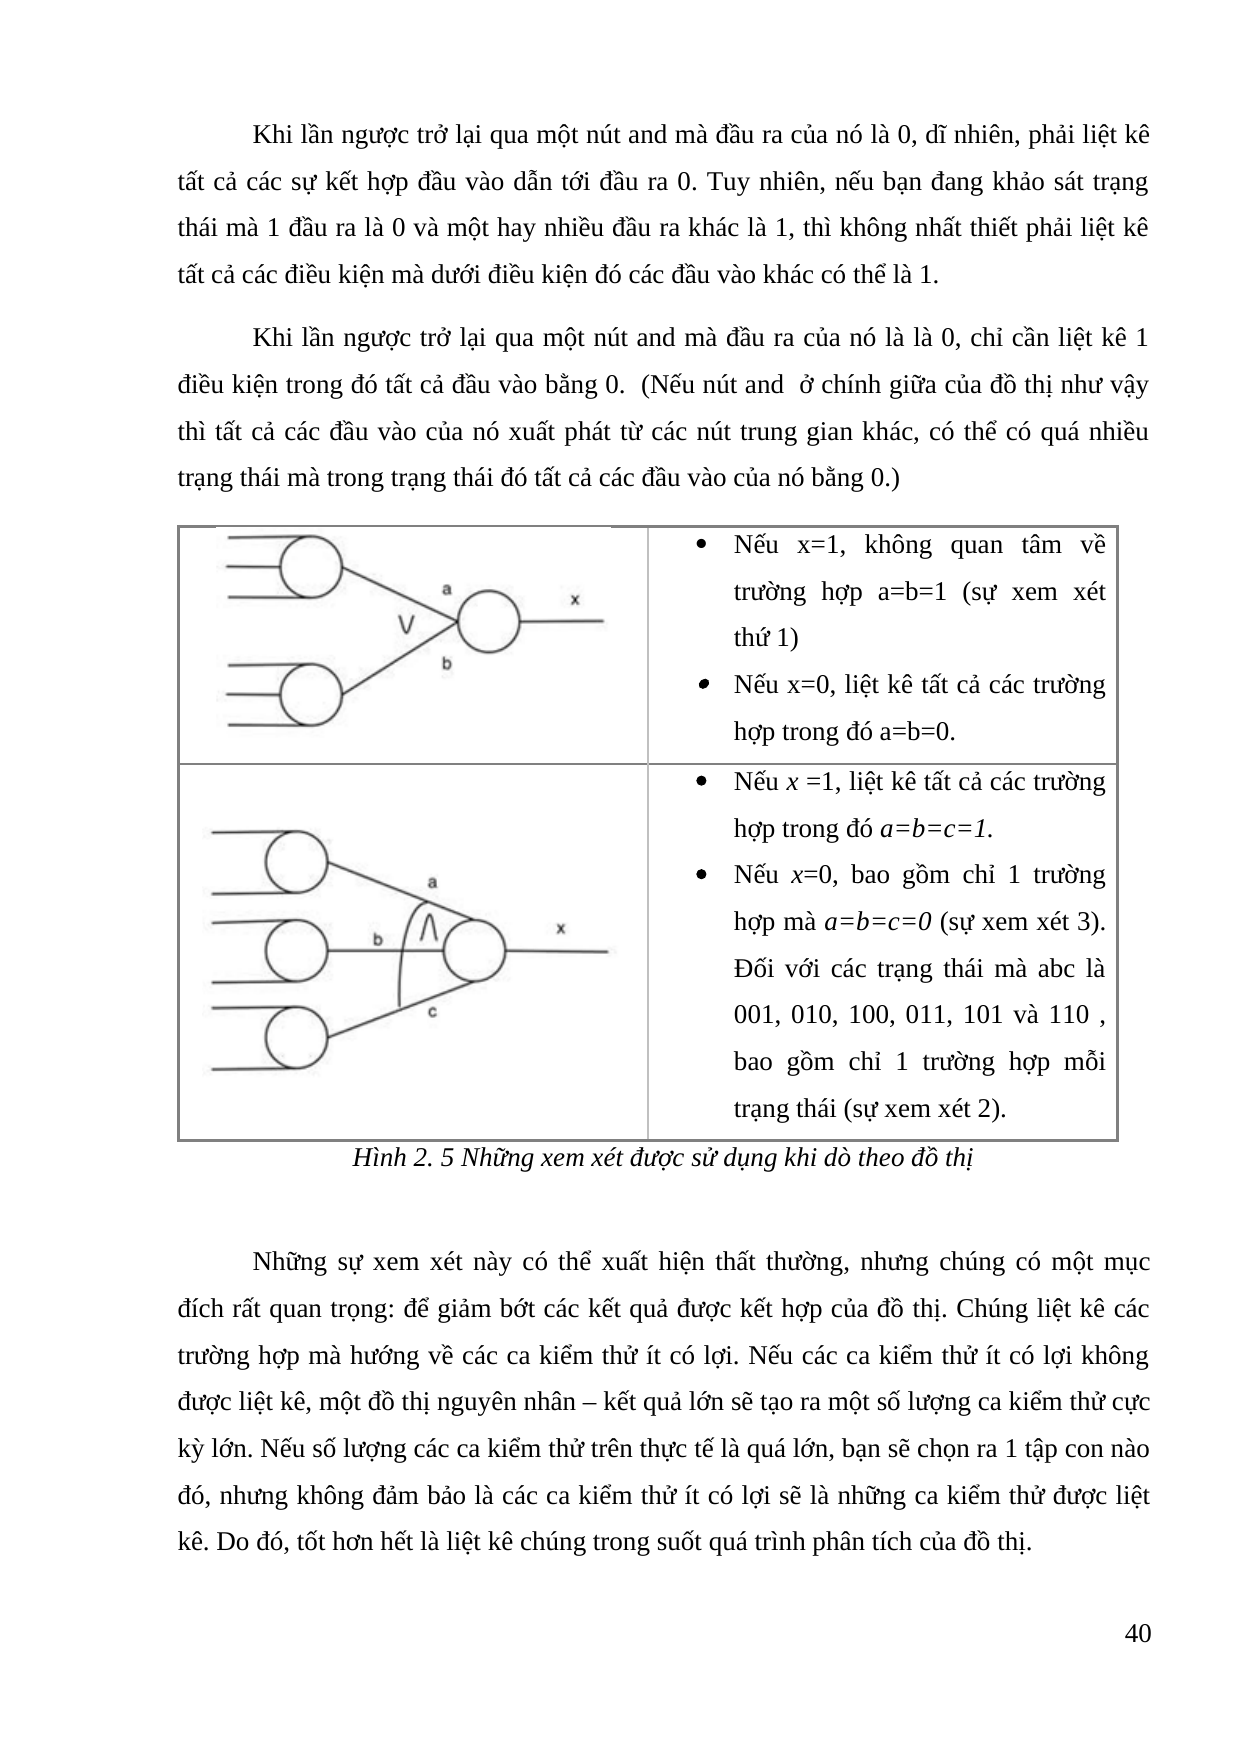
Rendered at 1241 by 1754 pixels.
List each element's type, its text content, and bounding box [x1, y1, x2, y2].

table_cell Nếu x =1, liệt kê tất cả các trường hợp trong đó a=b=c=1. Nếu x=0, bao gồm chỉ 1 trường hợp mà a=b=c=0 (sự xem xét 3). Đối với các trạng thái mà abc là 001, 010, 100, 011, 101 và 110 , bao gồm chỉ 1 trường hợp mỗi trạng thái (sự xem xét 2). [649, 765, 1116, 1138]
table_header [180, 528, 647, 763]
text Khi lần ngược trở lại qua một nút and mà đầu ra của nó là là 0, chỉ cần liệt kê 1 điều kiện trong đó tất cả đầu vào bằng 0. (Nếu nút and ở chính giữa của đồ thị như vậy thì tất cả các đầu vào của nó xuất phát từ các nút trung gian khác, có thể có quá nhiều trạng thái mà trong trạng thái đó tất cả các đầu vào của nó bằng 0.) [177, 321, 1152, 493]
picture [202, 821, 625, 1079]
table_cell [180, 765, 647, 1138]
text Những sự xem xét này có thể xuất hiện thất thường, nhưng chúng có một mục đích rất quan trọng: để giảm bớt các kết quả được kết hợp của đồ thị. Chúng liệt kê các trường hợp mà hướng về các ca kiểm thử ít có lợi. Nếu các ca kiểm thử ít có lợi không được liệt kê, một đồ thị nguyên nhân – kết quả lớn sẽ tạo ra một số lượng ca kiểm thử cực kỳ lớn. Nếu số lượng các ca kiểm thử trên thực tế là quá lớn, bạn sẽ chọn ra 1 tập con nào đó, nhưng không đảm bảo là các ca kiểm thử ít có lợi sẽ là những ca kiểm thử được liệt kê. Do đó, tốt hơn hết là liệt kê chúng trong suốt quá trình phân tích của đồ thị. [177, 1246, 1152, 1557]
picture [216, 527, 611, 738]
table_header Nếu x=1, không quan tâm về trường hợp a=b=1 (sự xem xét thứ 1) Nếu x=0, liệt kê tất cả các trường hợp trong đó a=b=0. [649, 528, 1116, 763]
text Hình 2. 5 Những xem xét được sử dụng khi dò theo đồ thị [177, 1142, 1152, 1173]
text Khi lần ngược trở lại qua một nút and mà đầu ra của nó là 0, dĩ nhiên, phải liệt kê tất cả các sự kết hợp đầu vào dẫn tới đầu ra 0. Tuy nhiên, nếu bạn đang khảo sát trạng thái mà 1 đầu ra là 0 và một hay nhiều đầu ra khác là 1, thì không nhất thiết phải liệt kê tất cả các điều kiện mà dưới điều kiện đó các đầu vào khác có thể là 1. [177, 118, 1152, 289]
